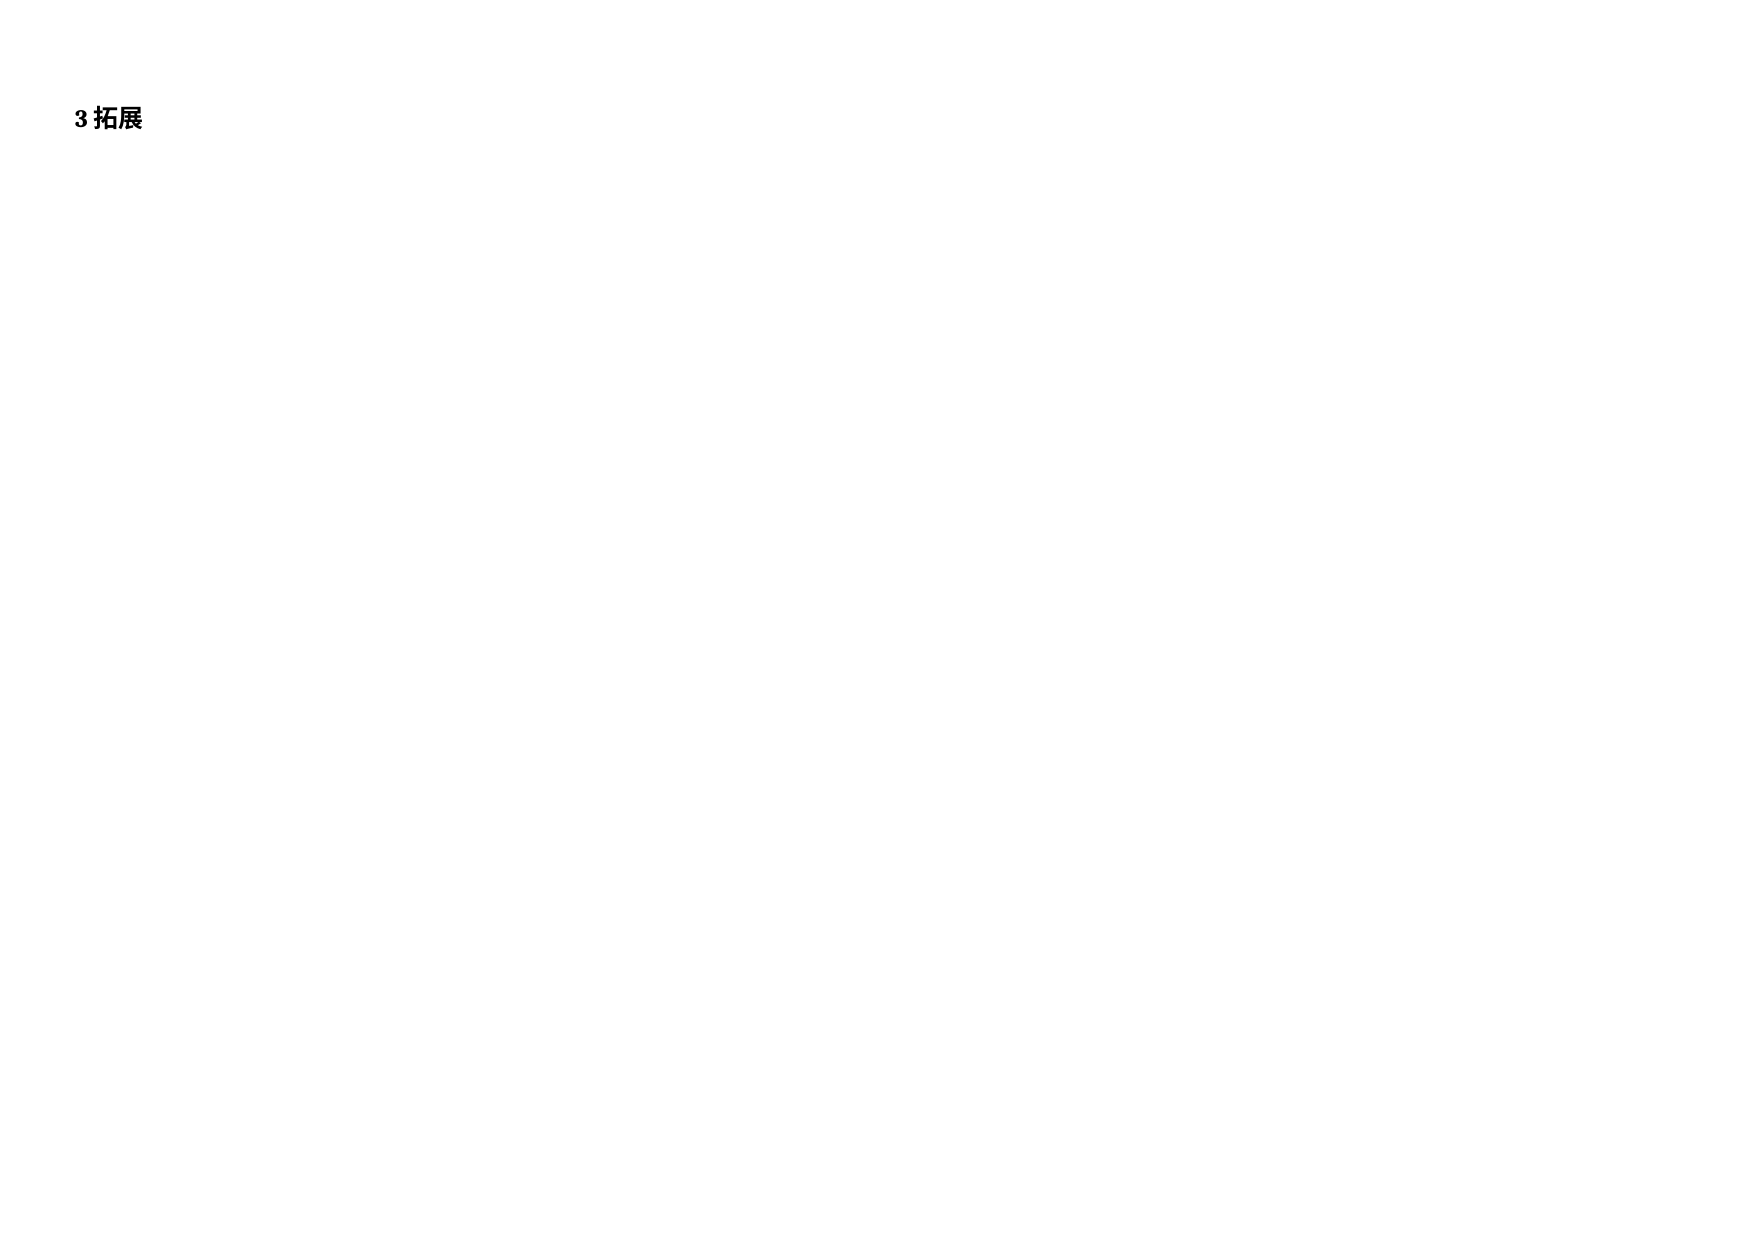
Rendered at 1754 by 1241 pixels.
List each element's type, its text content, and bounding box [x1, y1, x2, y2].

subtitle 拓展 [75, 84, 855, 149]
